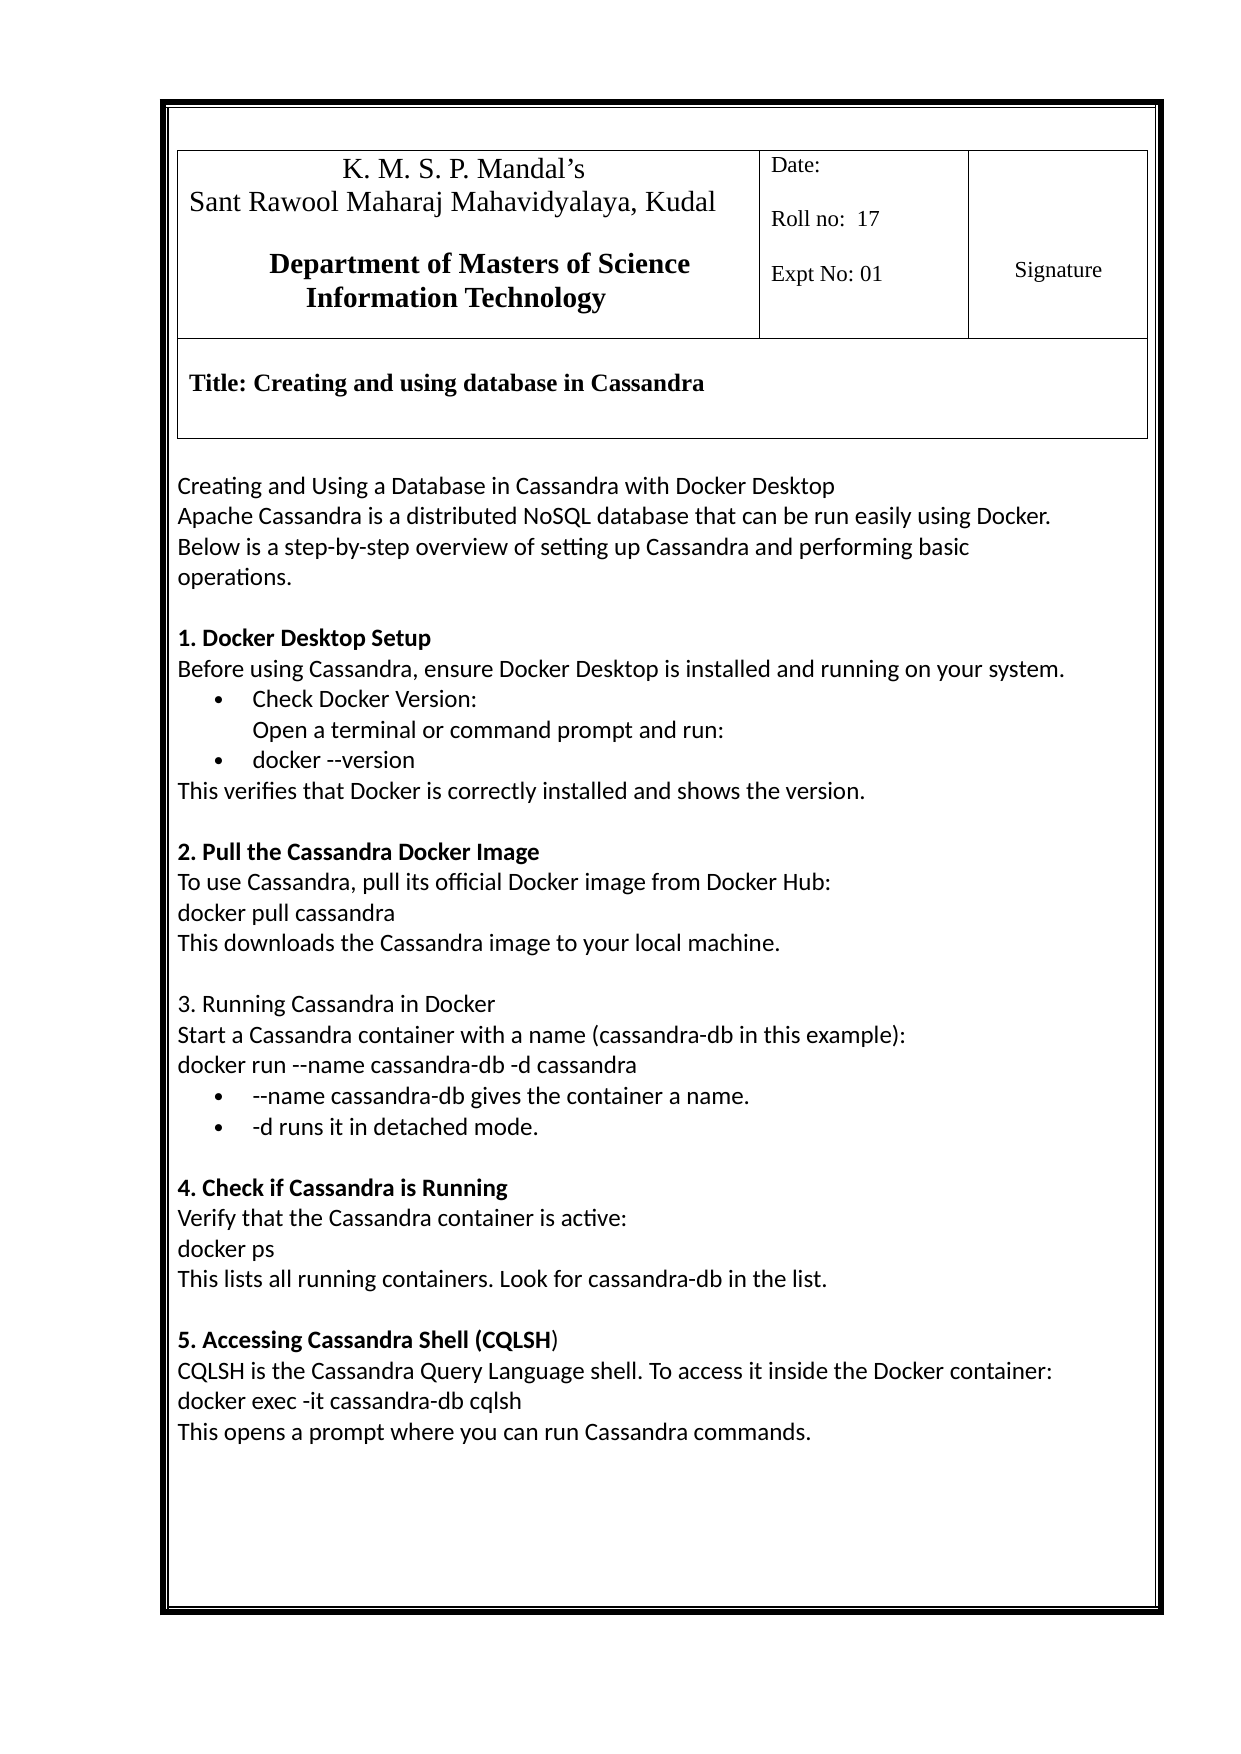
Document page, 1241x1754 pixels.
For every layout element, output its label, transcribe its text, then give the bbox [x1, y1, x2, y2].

text To use Cassandra, pull its official Docker image from Docker Hub: [177, 867, 1090, 897]
list Check Docker Version: Open a terminal or command prompt and run: [215, 683, 1090, 744]
list -d runs it in detached mode. [215, 1111, 1090, 1141]
table_header Signature [969, 151, 1147, 338]
text This opens a prompt where you can run Cassandra commands. [177, 1416, 1090, 1446]
table_cell Title: Creating and using database in Cassandra [178, 339, 1147, 438]
list --name cassandra-db gives the container a name. [215, 1080, 1090, 1111]
text This downloads the Cassandra image to your local machine. [177, 928, 1090, 958]
table_header Date: Roll no: 17 Expt No: 01 [760, 151, 968, 338]
text 5. Accessing Cassandra Shell (CQLSH) [177, 1324, 1090, 1355]
text This verifies that Docker is correctly installed and shows the version. [177, 775, 1090, 806]
text Apache Cassandra is a distributed NoSQL database that can be run easily using Docker. Below is a step-by-step overview of setting up Cassandra and performing basic operations. [177, 500, 1090, 592]
text Verify that the Cassandra container is active: [177, 1202, 1090, 1233]
text docker run --name cassandra-db -d cassandra [177, 1050, 1090, 1080]
text docker ps [177, 1233, 1090, 1263]
text Creating and Using a Database in Cassandra with Docker Desktop [177, 470, 1090, 500]
text This lists all running containers. Look for cassandra-db in the list. [177, 1263, 1090, 1294]
text 3. Running Cassandra in Docker [177, 989, 1090, 1019]
list docker --version [215, 744, 1090, 775]
text 1. Docker Desktop Setup [177, 622, 1090, 653]
text 4. Check if Cassandra is Running [177, 1172, 1090, 1202]
text CQLSH is the Cassandra Query Language shell. To access it inside the Docker container: [177, 1355, 1090, 1385]
text 2. Pull the Cassandra Docker Image [177, 836, 1090, 867]
text Start a Cassandra container with a name (cassandra-db in this example): [177, 1019, 1090, 1050]
text Before using Cassandra, ensure Docker Desktop is installed and running on your system. [177, 653, 1090, 683]
table_header K. M. S. P. Mandal’s Sant Rawool Maharaj Mahavidyalaya, Kudal Department of Masters of Science Information Technology [178, 151, 759, 338]
text docker pull cassandra [177, 897, 1090, 928]
text docker exec -it cassandra-db cqlsh [177, 1385, 1090, 1416]
